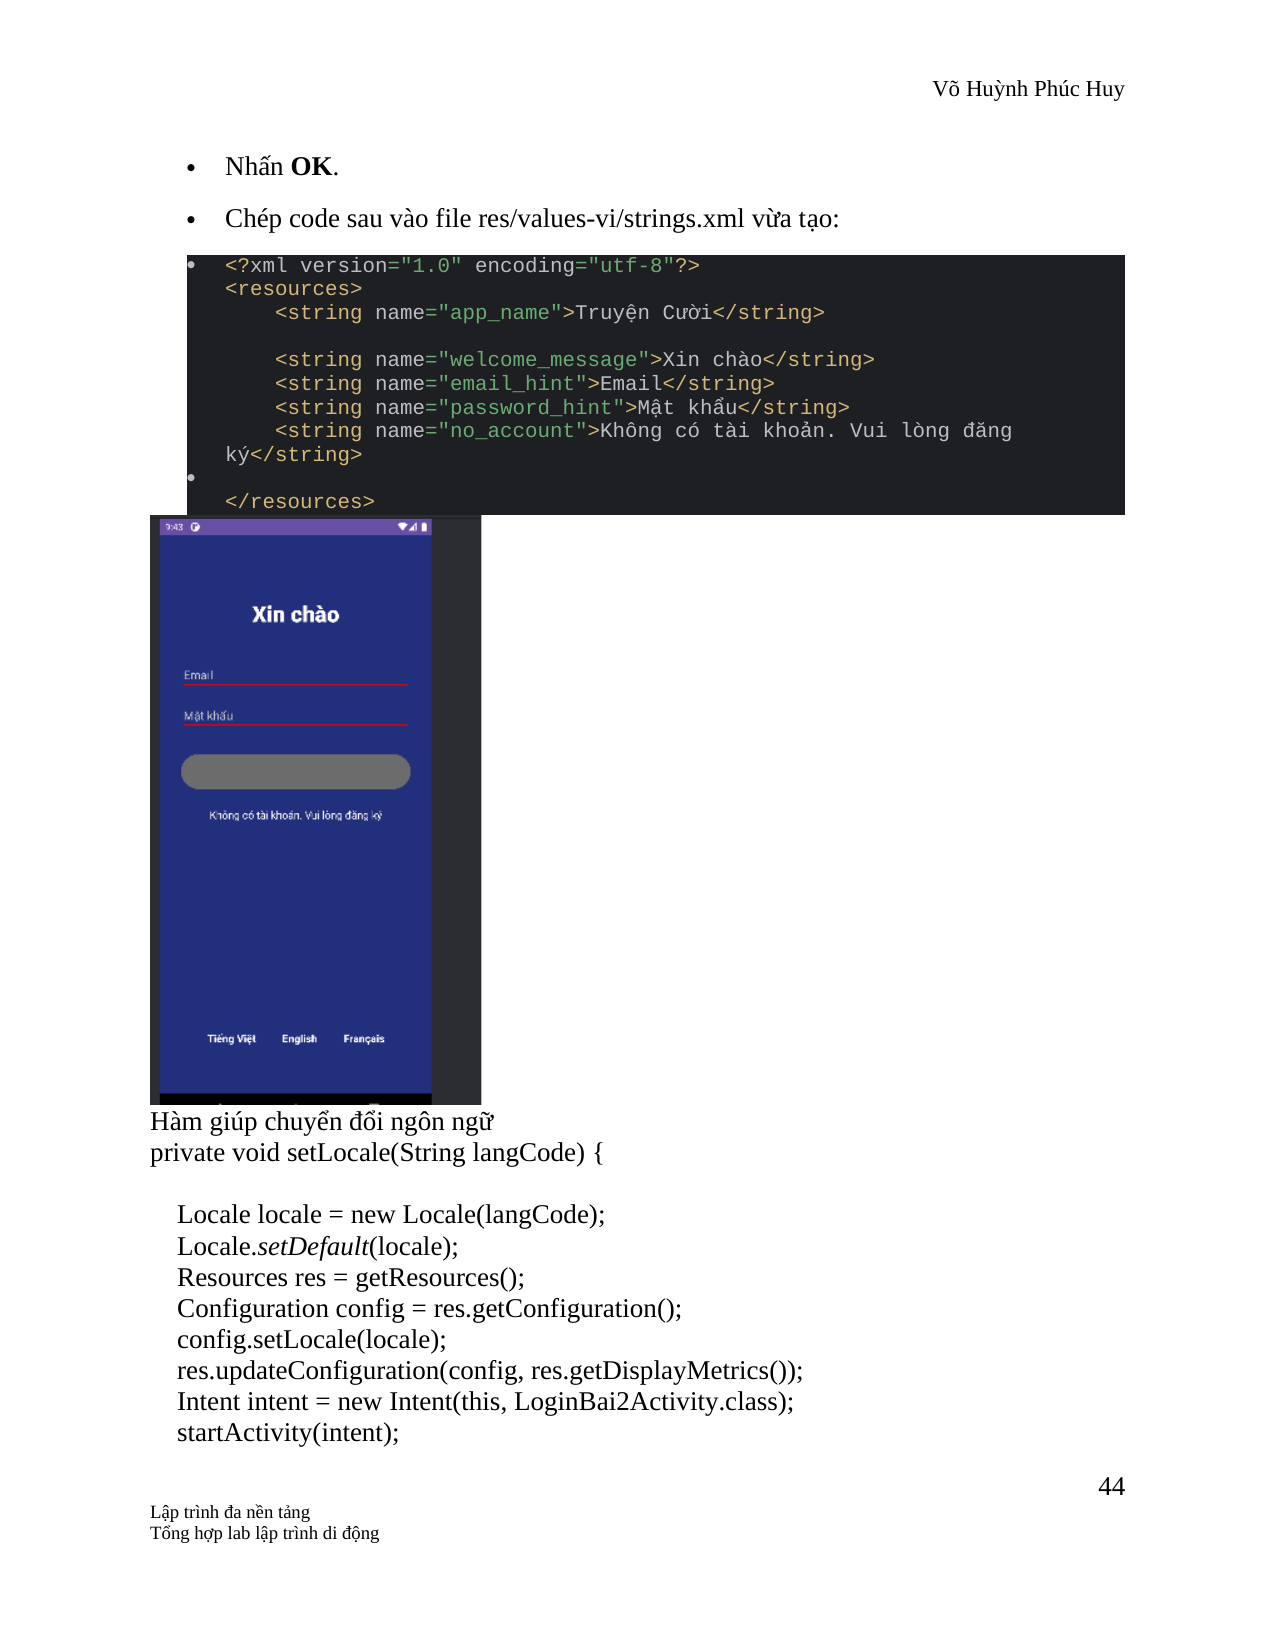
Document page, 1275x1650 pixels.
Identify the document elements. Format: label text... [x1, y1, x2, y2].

list Chép code sau vào file res/values-vi/strings.xml vừa tạo: [187, 202, 1125, 233]
picture [150, 515, 482, 1105]
list Nhấn OK. [187, 150, 1125, 181]
list </resources> [187, 468, 1125, 515]
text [150, 1105, 1125, 1448]
list <?xml version="1.0" encoding="utf-8"?> <resources> <string name="app_name">Truyện Cười</string> <string name="welcome_message">Xin chào</string> <string name="email_hint">Email</string> <string name="password_hint">Mật khẩu</string> <string name="no_account">Không có tài khoản. Vui lòng đăng ký</string> [187, 255, 1125, 468]
